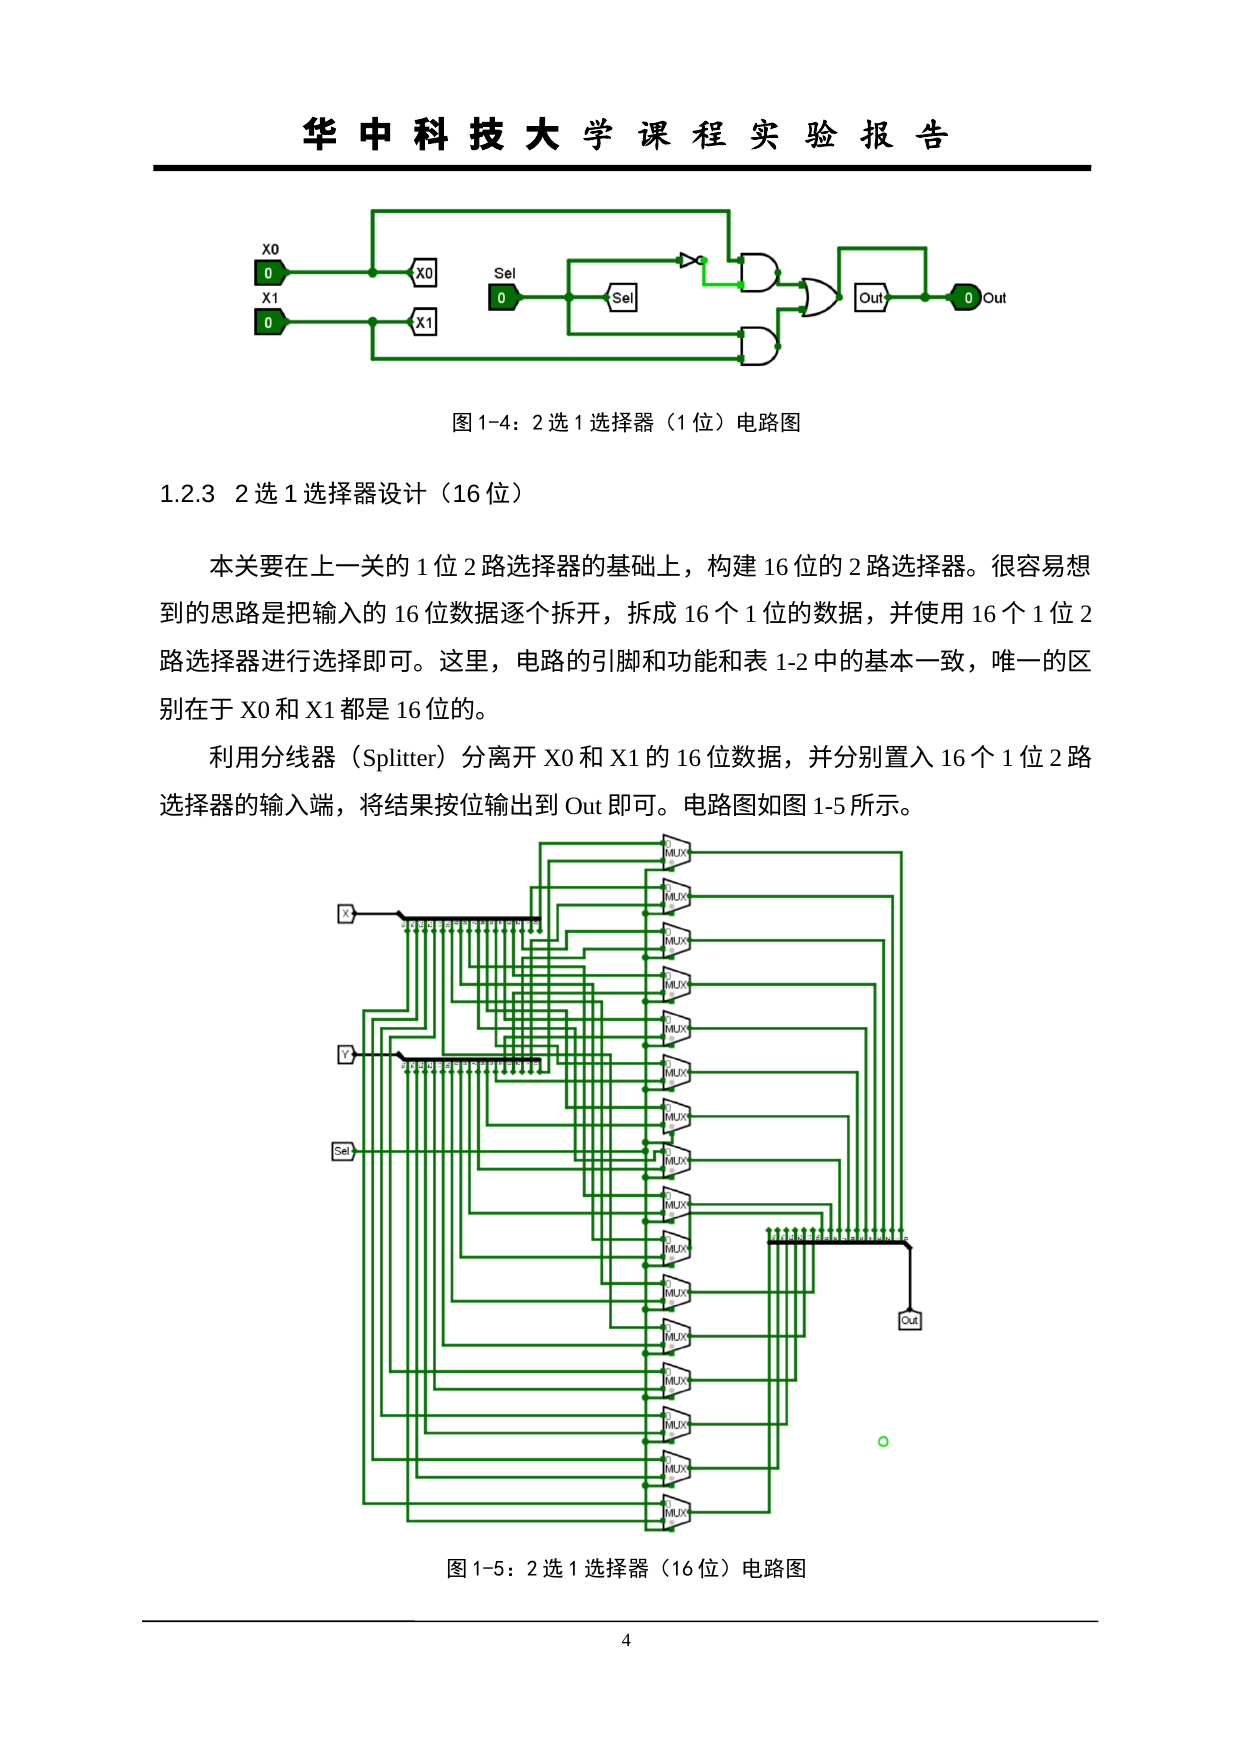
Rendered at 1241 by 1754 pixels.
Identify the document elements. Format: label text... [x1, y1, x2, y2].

text 图1-4：2选1选择器（1位）电路图 [159, 397, 1093, 445]
text 本关要在上一关的1位2路选择器的基础上，构建16位的2路选择器。很容易想到的思路是把输入的16位数据逐个拆开，拆成16个1位的数据，并使用16个1位2路选择器进行选择即可。这里，电路的引脚和功能和表1-2中的基本一致，唯一的区别在于X0和X1都是16位的。 [159, 540, 1093, 732]
picture [328, 827, 924, 1536]
picture [239, 205, 1013, 367]
text 图1-5：2选1选择器（16位）电路图 [159, 1554, 1093, 1579]
subtitle 2选1选择器设计（16位） [159, 469, 1093, 517]
text 利用分线器（Splitter）分离开X0和X1的16位数据，并分别置入16个1位2路选择器的输入端，将结果按位输出到Out即可。电路图如图1-5所示。 [159, 732, 1093, 827]
